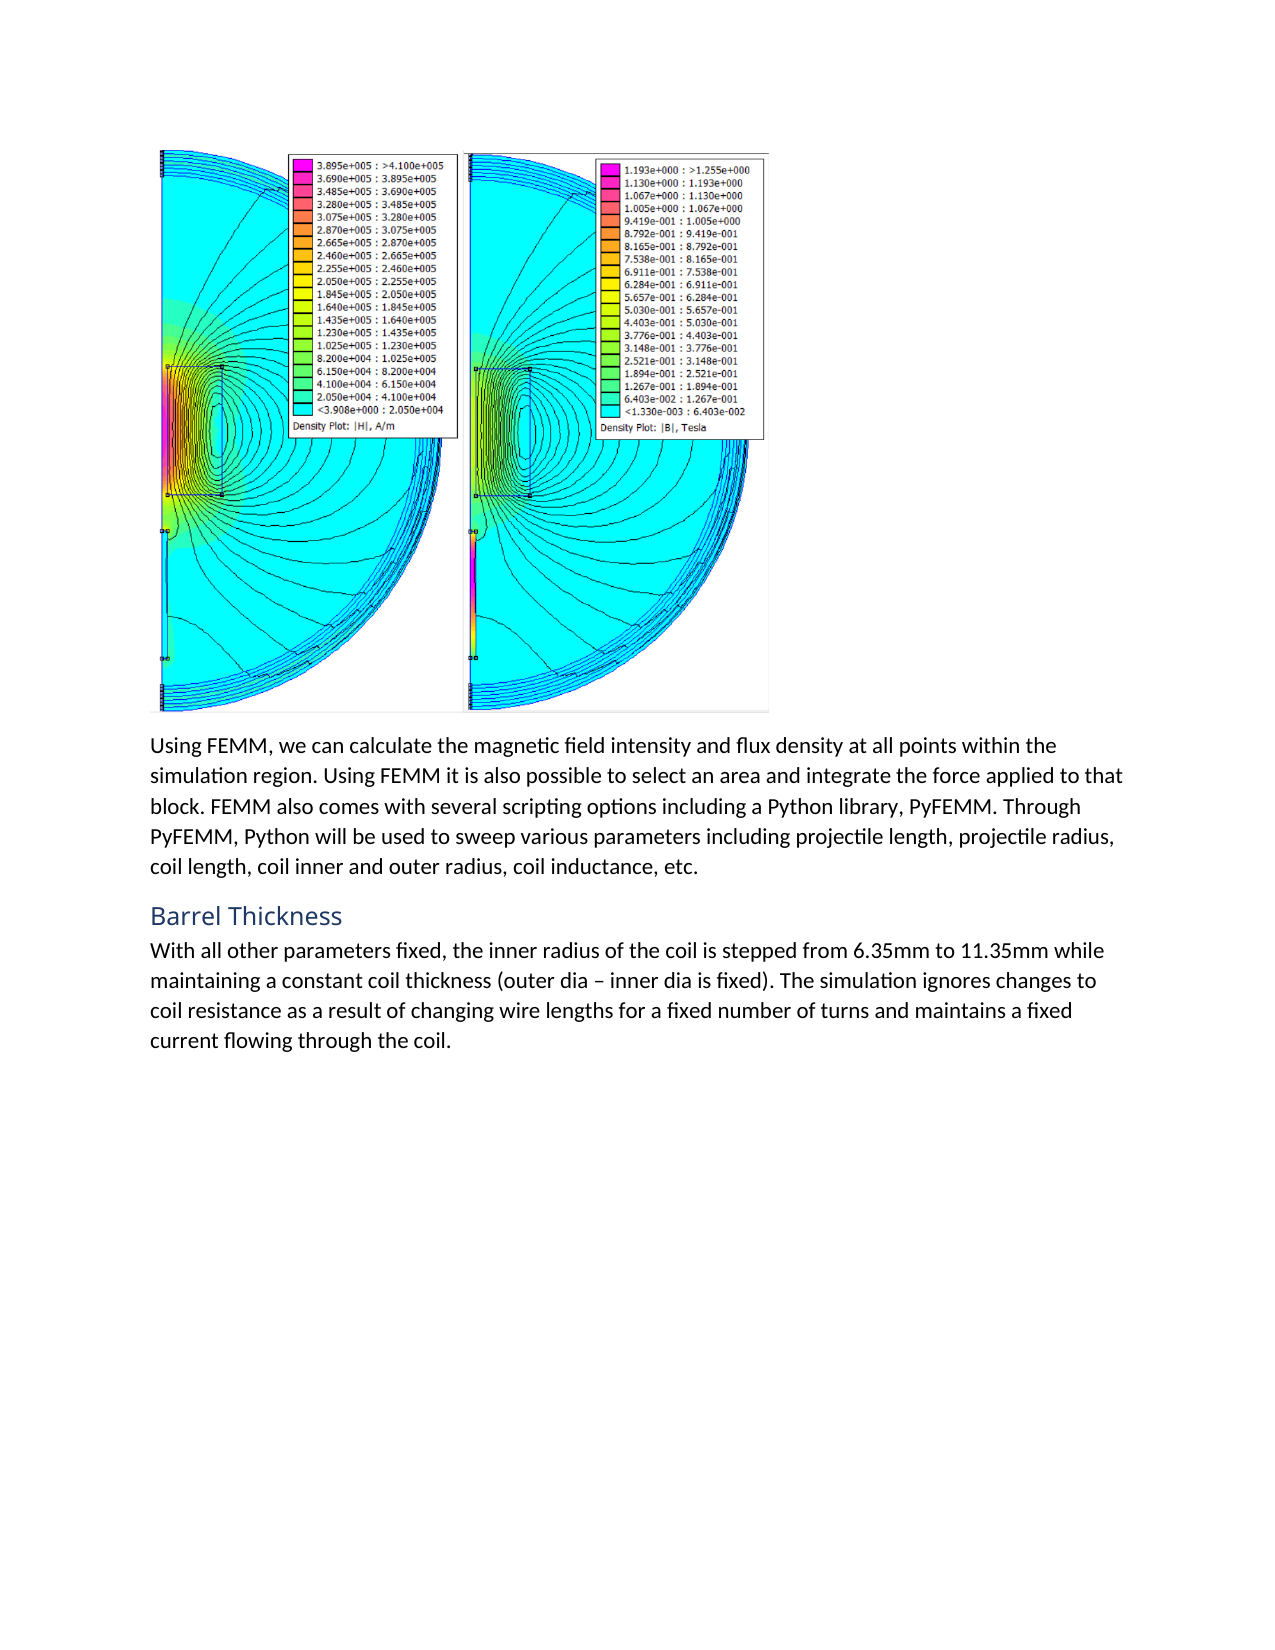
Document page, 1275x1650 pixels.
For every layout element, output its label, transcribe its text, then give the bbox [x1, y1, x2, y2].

subtitle Barrel Thickness [150, 899, 1125, 933]
text Using FEMM, we can calculate the magnetic field intensity and flux density at all points within the simulation region. Using FEMM it is also possible to select an area and integrate the force applied to that block. FEMM also comes with several scripting options including a Python library, PyFEMM. Through PyFEMM, Python will be used to sweep various parameters including projectile length, projectile radius, coil length, coil inner and outer radius, coil inductance, etc. [150, 731, 1125, 880]
picture [150, 150, 769, 713]
text With all other parameters fixed, the inner radius of the coil is stepped from 6.35mm to 11.35mm while maintaining a constant coil thickness (outer dia – inner dia is fixed). The simulation ignores changes to coil resistance as a result of changing wire lengths for a fixed number of turns and maintains a fixed current flowing through the coil. [150, 936, 1125, 1054]
